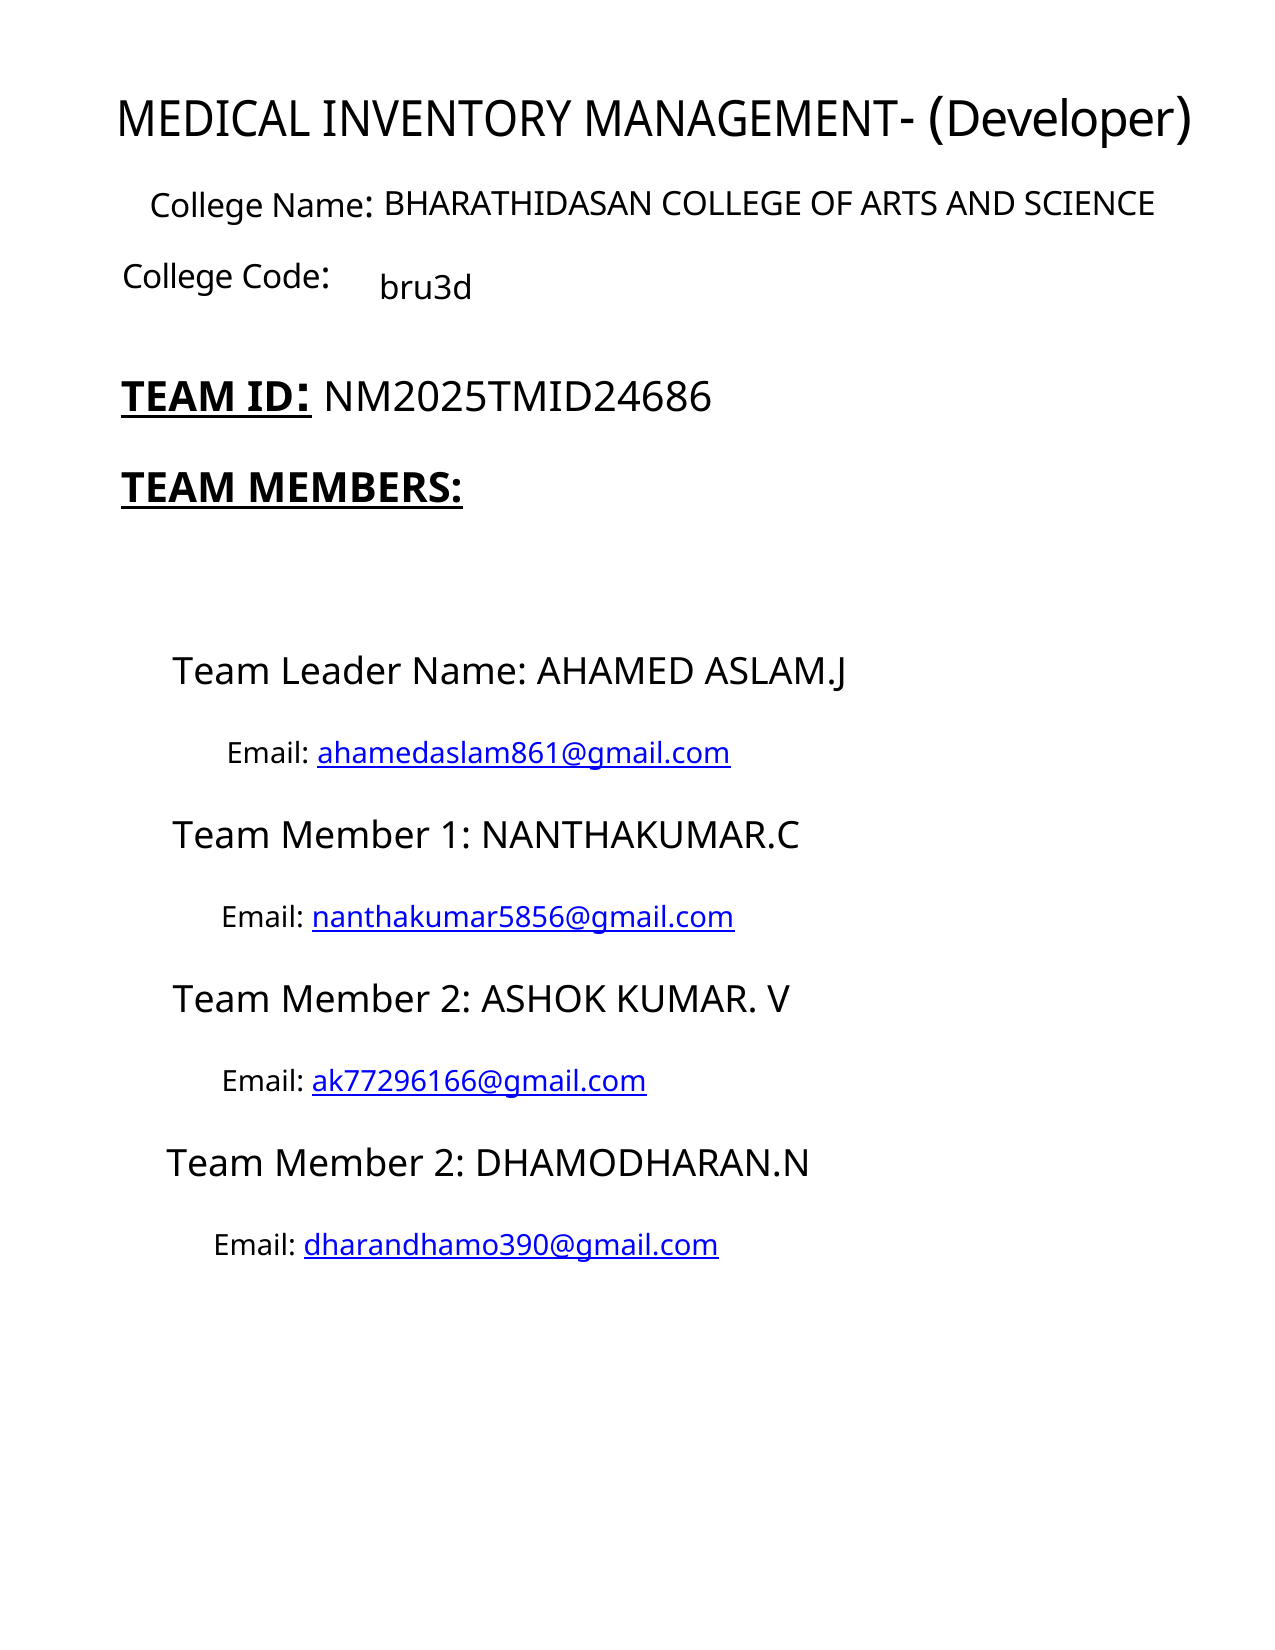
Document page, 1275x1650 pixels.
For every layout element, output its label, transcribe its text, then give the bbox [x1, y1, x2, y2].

text Email: dharandhamo390@gmail.com [75, 1224, 1200, 1263]
text College Code: [75, 248, 360, 299]
text Team Leader Name: AHAMED ASLAM.J [75, 645, 1200, 696]
text Team Member 2: DHAMODHARAN.N [75, 1136, 1200, 1187]
text Email: ahamedaslam861@gmail.com [75, 732, 1200, 772]
text bru3d [379, 264, 1200, 309]
text College Name: BHARATHIDASAN COLLEGE OF ARTS AND SCIENCE [110, 176, 1195, 228]
text Email: ak77296166@gmail.com [75, 1060, 1200, 1100]
text TEAM MEMBERS: [75, 458, 1200, 515]
text Team Member 1: NANTHAKUMAR.C [75, 808, 1200, 859]
subtitle MEDICAL INVENTORY MANAGEMENT- (Developer) [110, 77, 1200, 152]
text TEAM ID: NM2025TMID24686 [75, 361, 1200, 424]
text Team Member 2: ASHOK KUMAR. V [75, 972, 1200, 1023]
text Email: nanthakumar5856@gmail.com [75, 896, 1200, 936]
